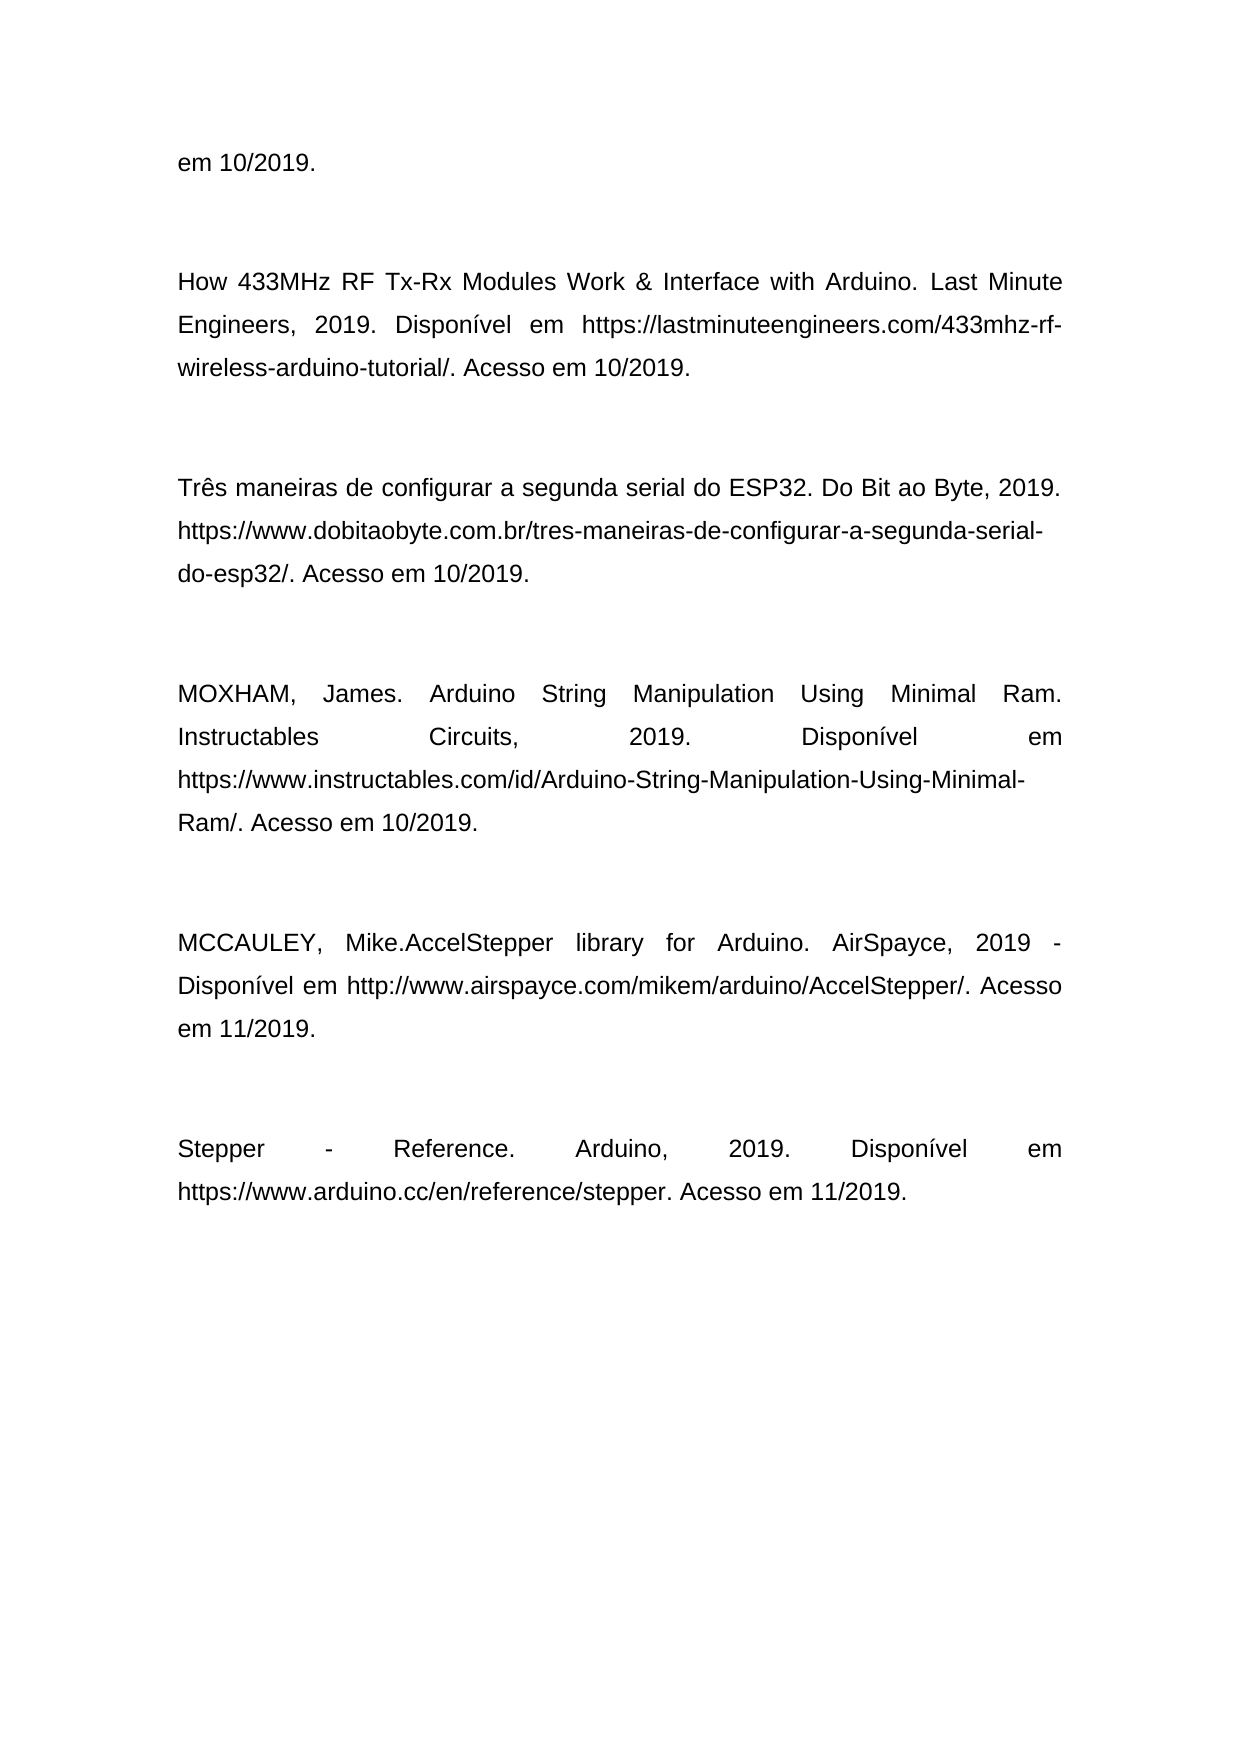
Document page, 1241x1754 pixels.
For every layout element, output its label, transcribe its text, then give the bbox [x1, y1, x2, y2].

text How 433MHz RF Tx-Rx Modules Work & Interface with Arduino. Last Minute Engineers, 2019. Disponível em https://lastminuteengineers.com/433mhz-rf-wireless-arduino-tutorial/. Acesso em 10/2019. [177, 267, 1063, 382]
text MOXHAM, James. Arduino String Manipulation Using Minimal Ram. Instructables Circuits, 2019. Disponível em https://www.instructables.com/id/Arduino-String-Manipulation-Using-Minimal-Ram/. Acesso em 10/2019. [177, 679, 1063, 837]
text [177, 148, 1063, 176]
text Três maneiras de configurar a segunda serial do ESP32. Do Bit ao Byte, 2019. https://www.dobitaobyte.com.br/tres-maneiras-de-configurar-a-segunda-serial-do-esp32/. Acesso em 10/2019. [177, 473, 1063, 588]
text Stepper - Reference. Arduino, 2019. Disponível em https://www.arduino.cc/en/reference/stepper. Acesso em 11/2019. [177, 1134, 1063, 1206]
text MCCAULEY, Mike.AccelStepper library for Arduino. AirSpayce, 2019 - Disponível em http://www.airspayce.com/mikem/arduino/AccelStepper/. Acesso em 11/2019. [177, 928, 1063, 1043]
